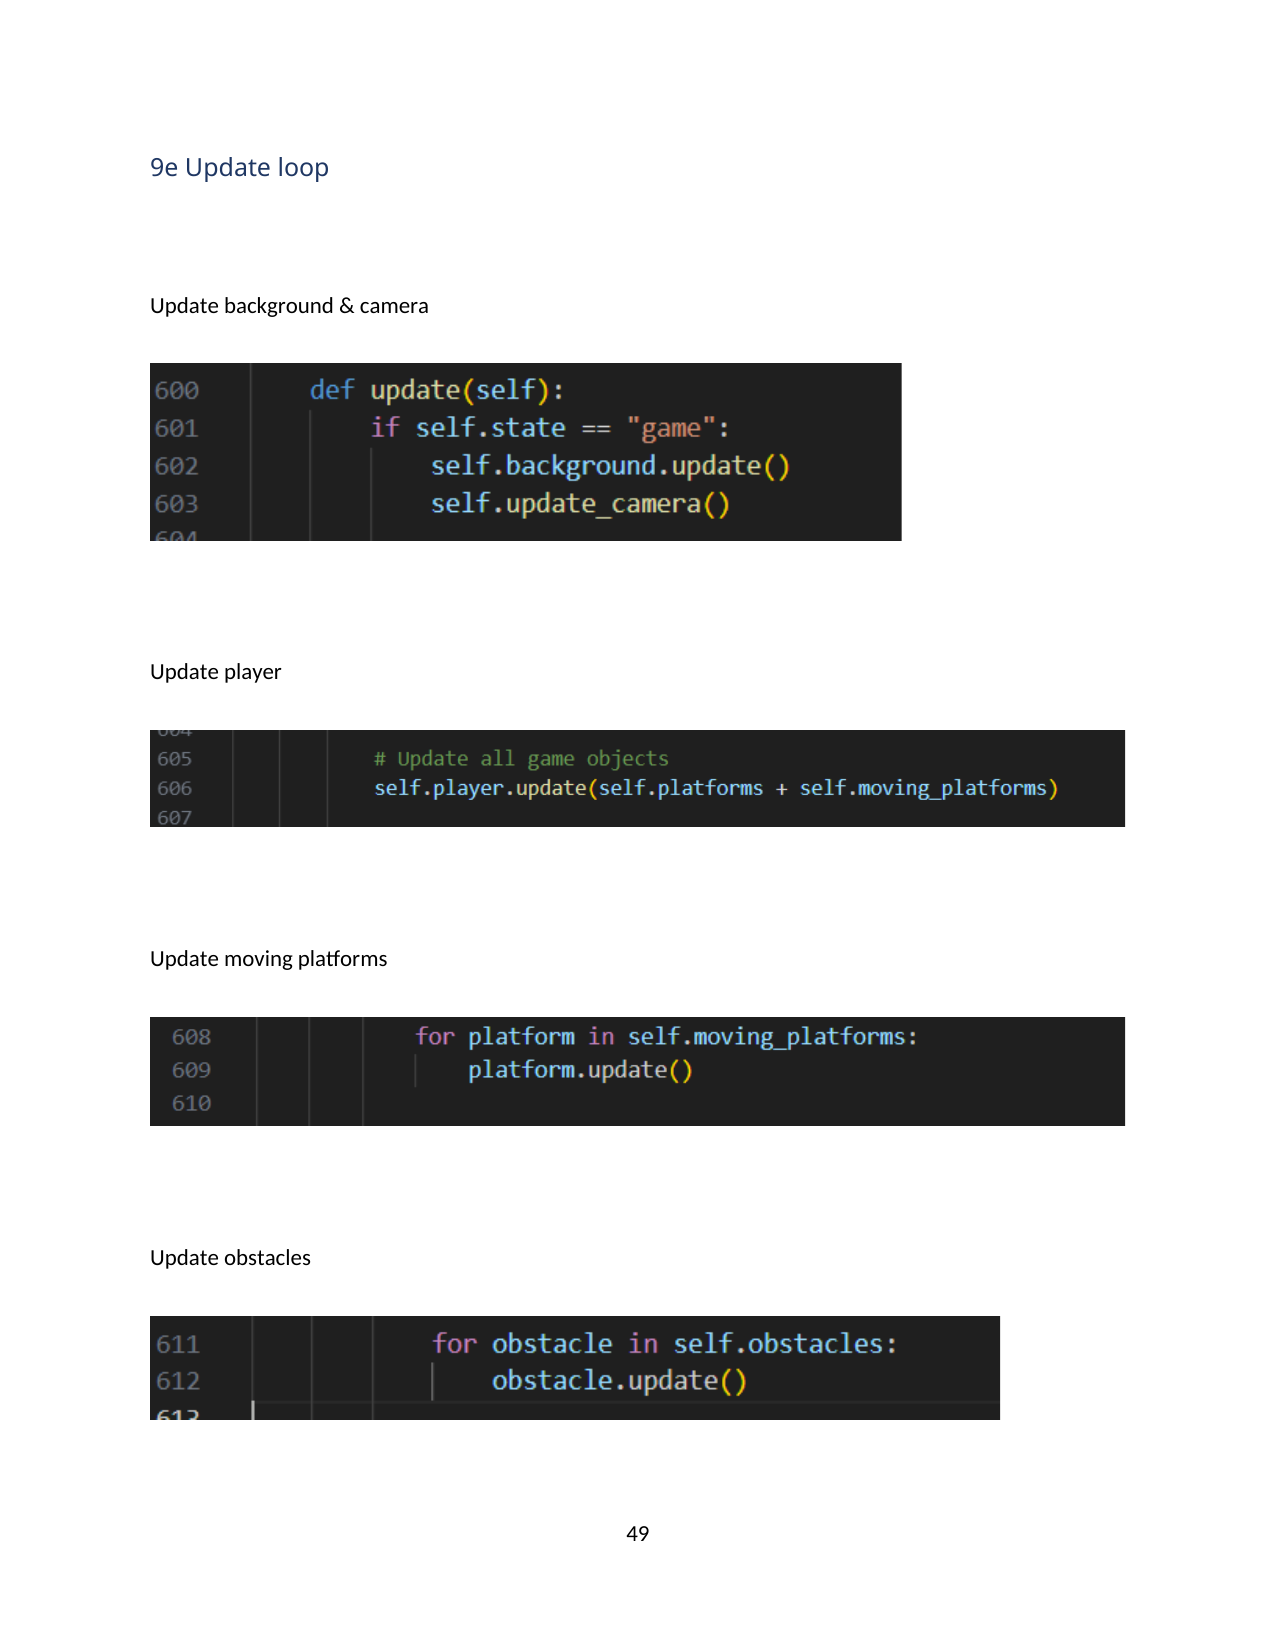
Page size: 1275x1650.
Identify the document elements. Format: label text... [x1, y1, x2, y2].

subtitle 9e Update loop [150, 150, 1125, 184]
text Update player [150, 657, 1125, 686]
picture [150, 730, 1125, 827]
text Update moving platforms [150, 944, 1125, 972]
text Update background & camera [150, 291, 1125, 319]
picture [150, 1316, 1001, 1420]
picture [150, 363, 902, 541]
text Update obstacles [150, 1243, 1125, 1271]
picture [150, 1017, 1125, 1126]
